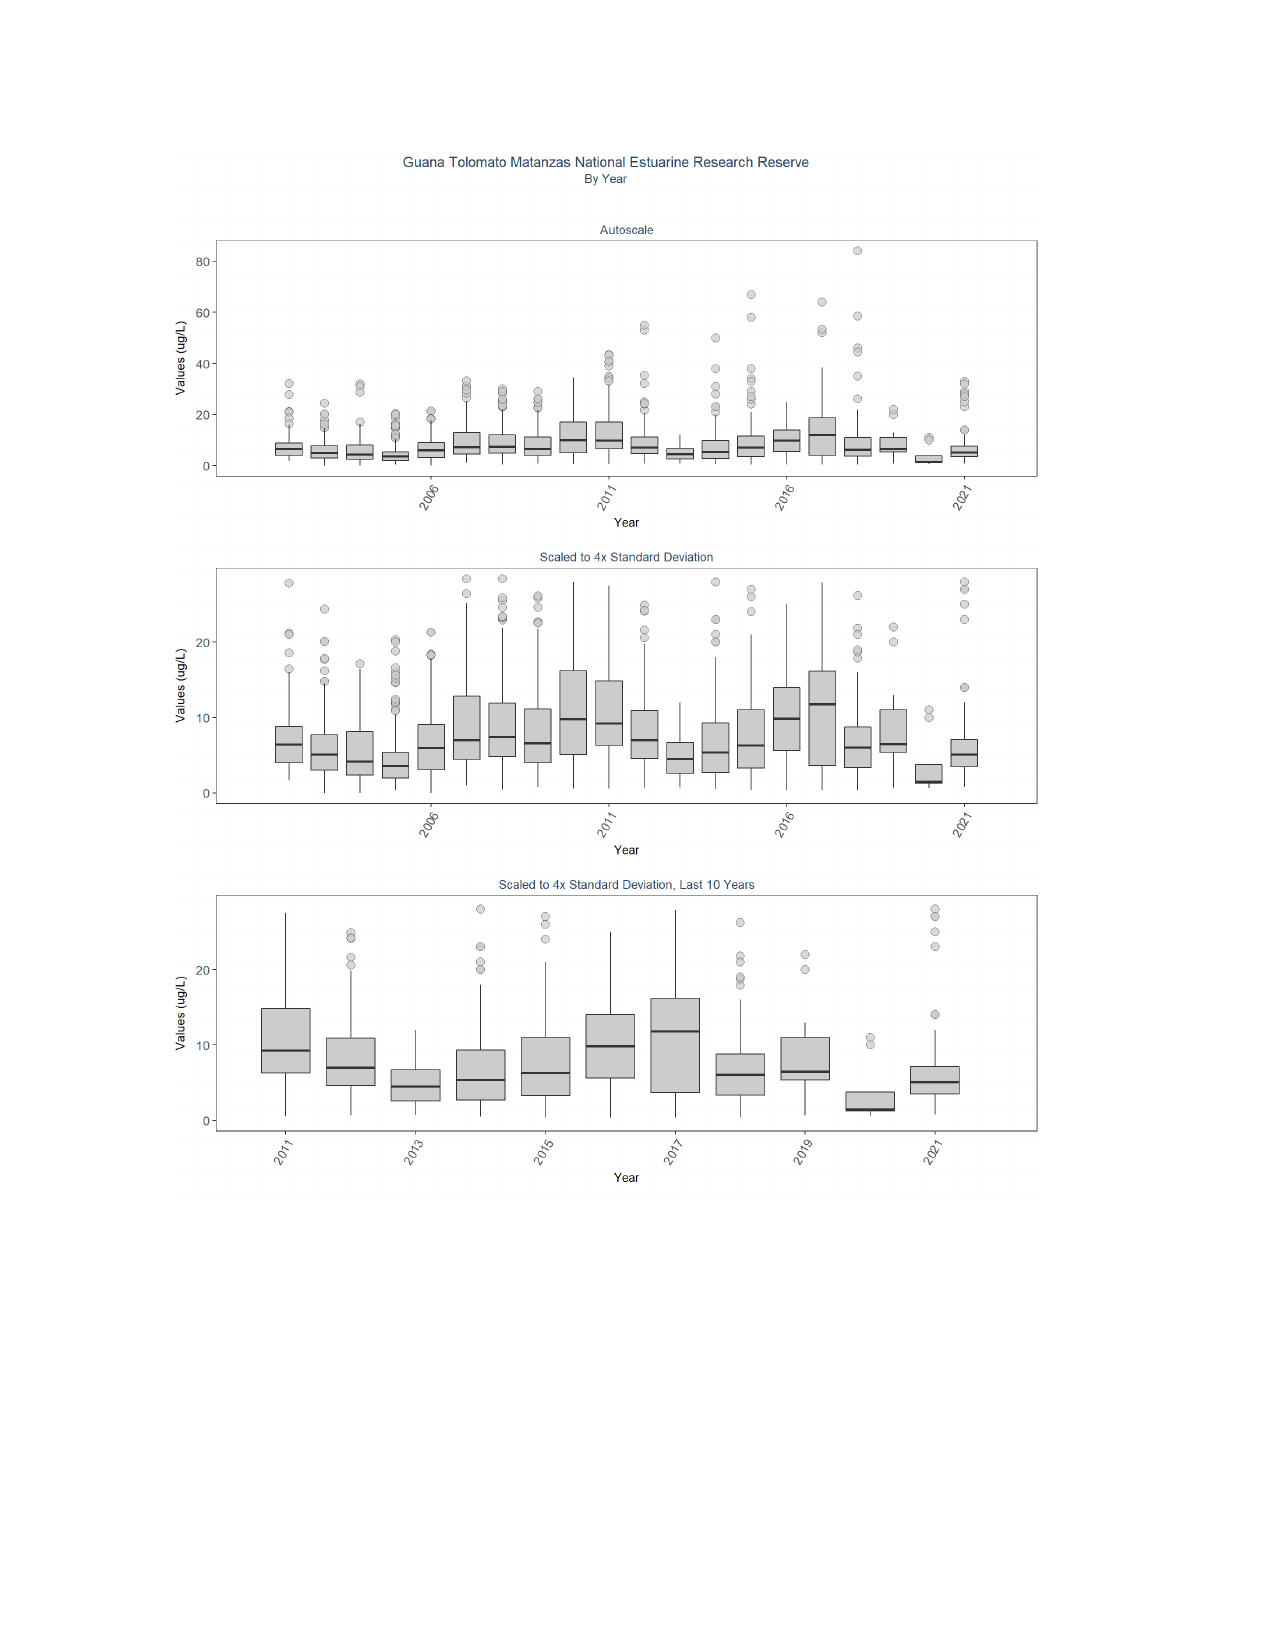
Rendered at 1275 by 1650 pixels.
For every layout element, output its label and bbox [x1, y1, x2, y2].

picture [168, 150, 1044, 1200]
